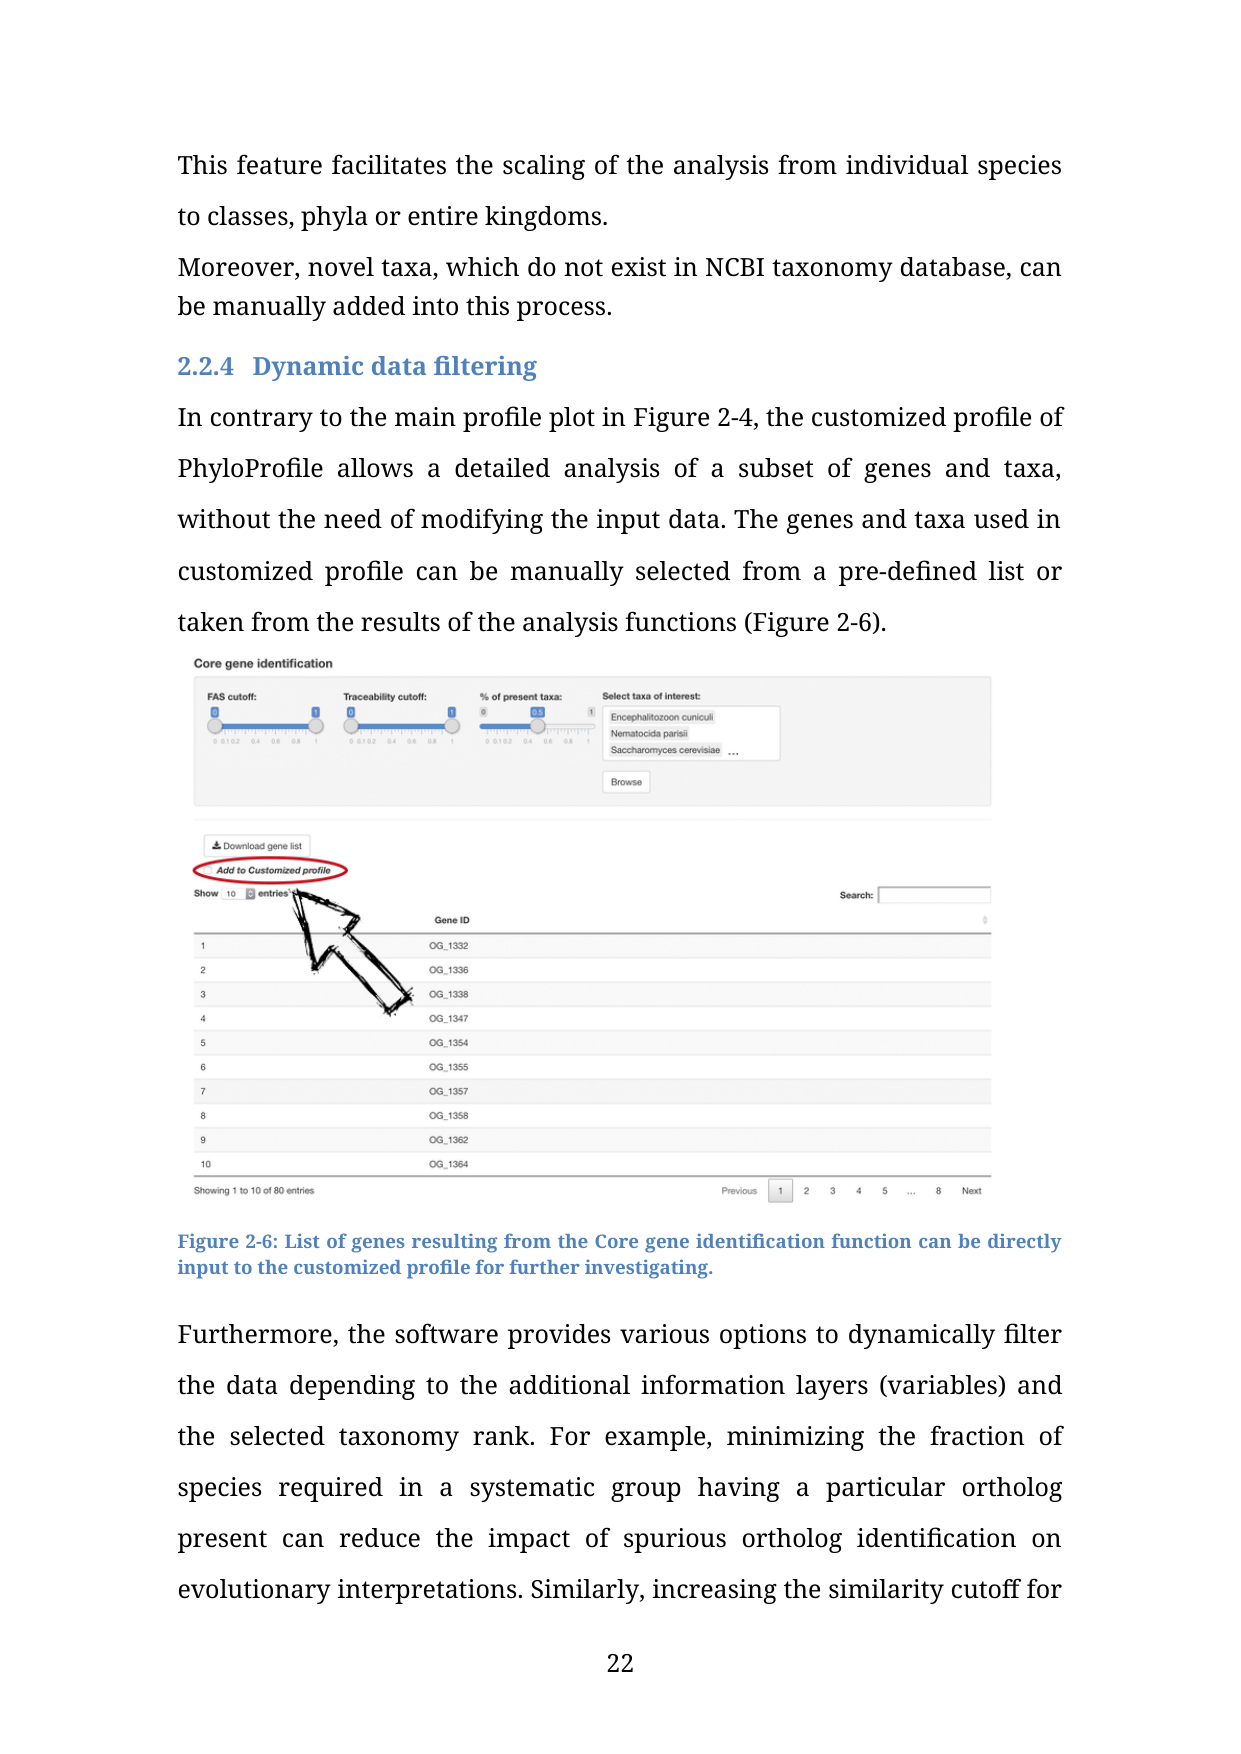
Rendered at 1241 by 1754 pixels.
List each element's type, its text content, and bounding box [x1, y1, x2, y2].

text This feature facilitates the scaling of the analysis from individual species to classes, phyla or entire kingdoms. [177, 148, 1063, 233]
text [177, 1317, 1063, 1606]
text Moreover, novel taxa, which do not exist in NCBI taxonomy database, can be manually added into this process. [177, 250, 1063, 323]
subtitle Dynamic data filtering [177, 349, 1063, 383]
picture [177, 655, 1011, 1212]
